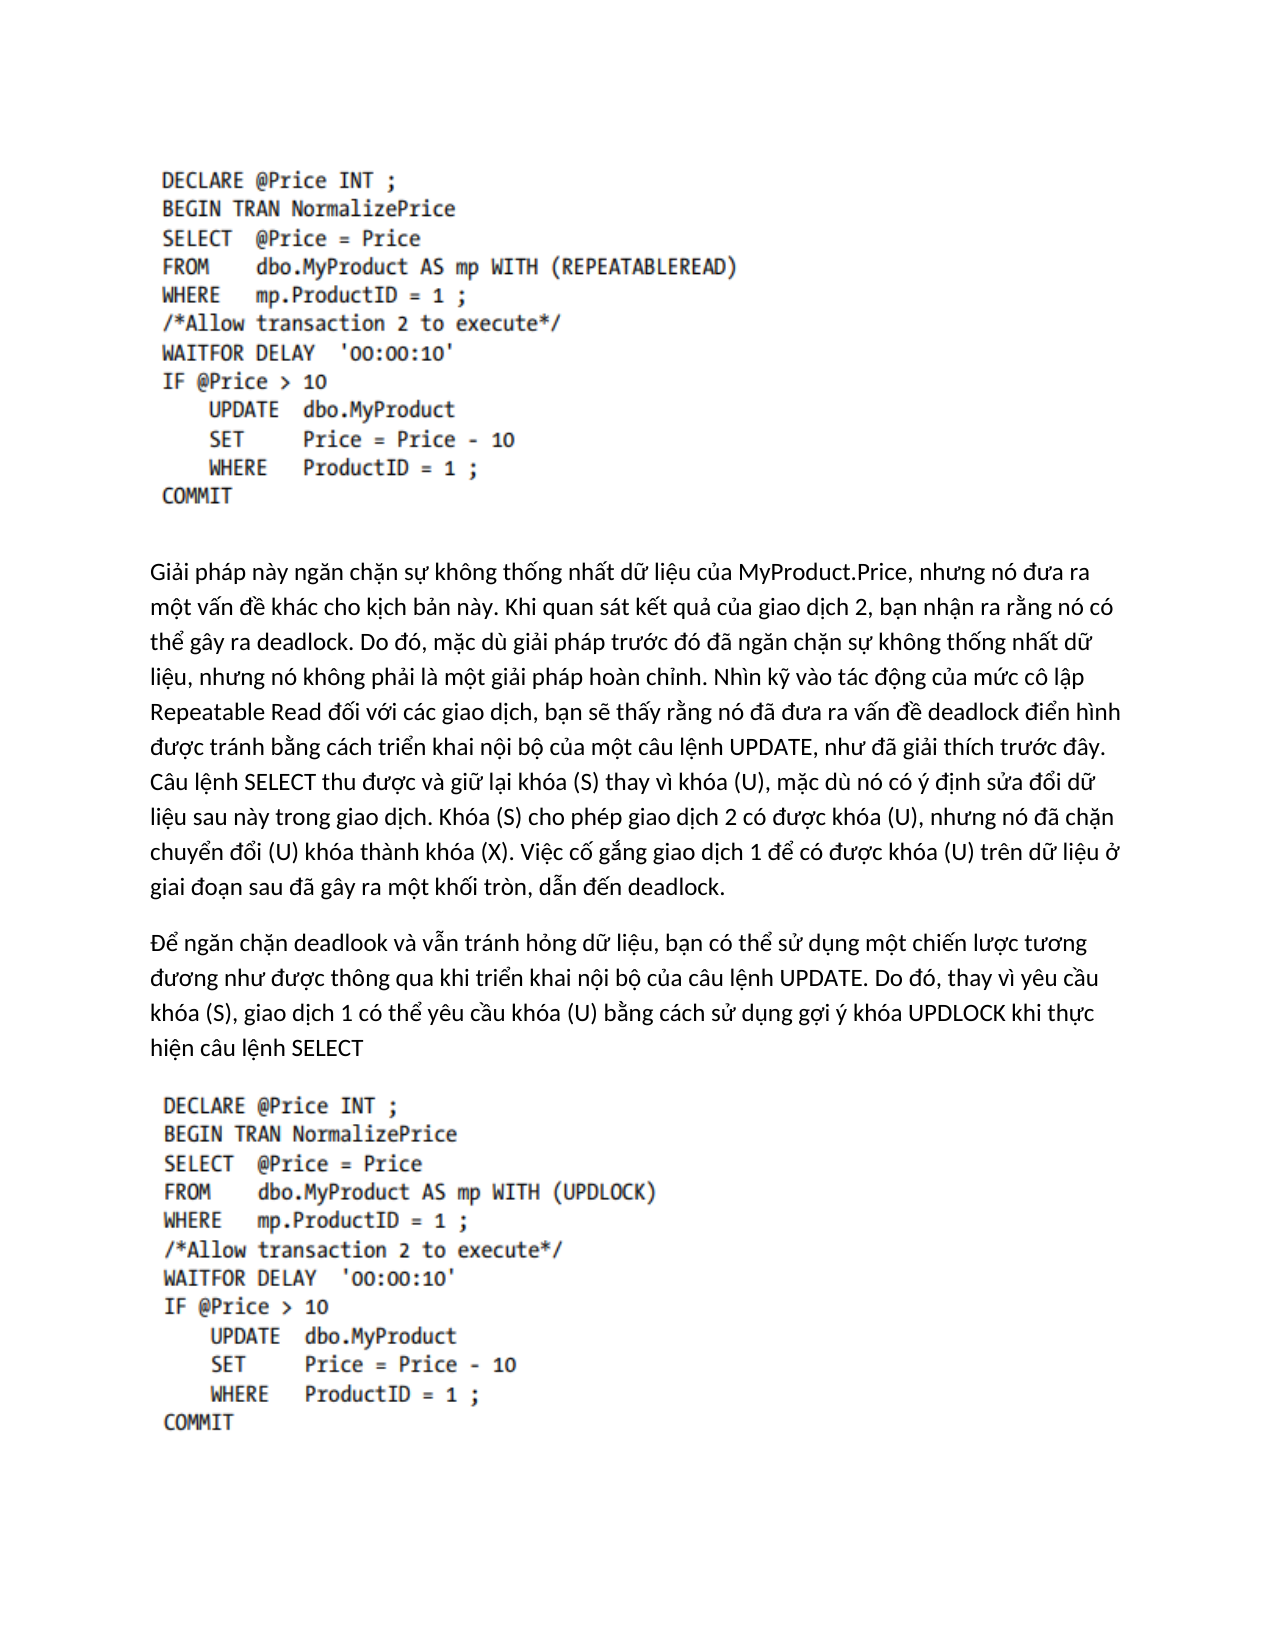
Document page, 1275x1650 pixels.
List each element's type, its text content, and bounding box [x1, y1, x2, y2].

picture [150, 150, 800, 532]
picture [150, 1087, 675, 1449]
text Để ngăn chặn deadlook và vẫn tránh hỏng dữ liệu, bạn có thể sử dụng một chiến lược tương đương như được thông qua khi triển khai nội bộ của câu lệnh UPDATE. Do đó, thay vì yêu cầu khóa (S), giao dịch 1 có thể yêu cầu khóa (U) bằng cách sử dụng gợi ý khóa UPDLOCK khi thực hiện câu lệnh SELECT [150, 927, 1125, 1063]
text Giải pháp này ngăn chặn sự không thống nhất dữ liệu của MyProduct.Price, nhưng nó đưa ra một vấn đề khác cho kịch bản này. Khi quan sát kết quả của giao dịch 2, bạn nhận ra rằng nó có thể gây ra deadlock. Do đó, mặc dù giải pháp trước đó đã ngăn chặn sự không thống nhất dữ liệu, nhưng nó không phải là một giải pháp hoàn chỉnh. Nhìn kỹ vào tác động của mức cô lập Repeatable Read đối với các giao dịch, bạn sẽ thấy rằng nó đã đưa ra vấn đề deadlock điển hình được tránh bằng cách triển khai nội bộ của một câu lệnh UPDATE, như đã giải thích trước đây. Câu lệnh SELECT thu được và giữ lại khóa (S) thay vì khóa (U), mặc dù nó có ý định sửa đổi dữ liệu sau này trong giao dịch. Khóa (S) cho phép giao dịch 2 có được khóa (U), nhưng nó đã chặn chuyển đổi (U) khóa thành khóa (X). Việc cố gắng giao dịch 1 để có được khóa (U) trên dữ liệu ở giai đoạn sau đã gây ra một khối tròn, dẫn đến deadlock. [150, 556, 1125, 902]
